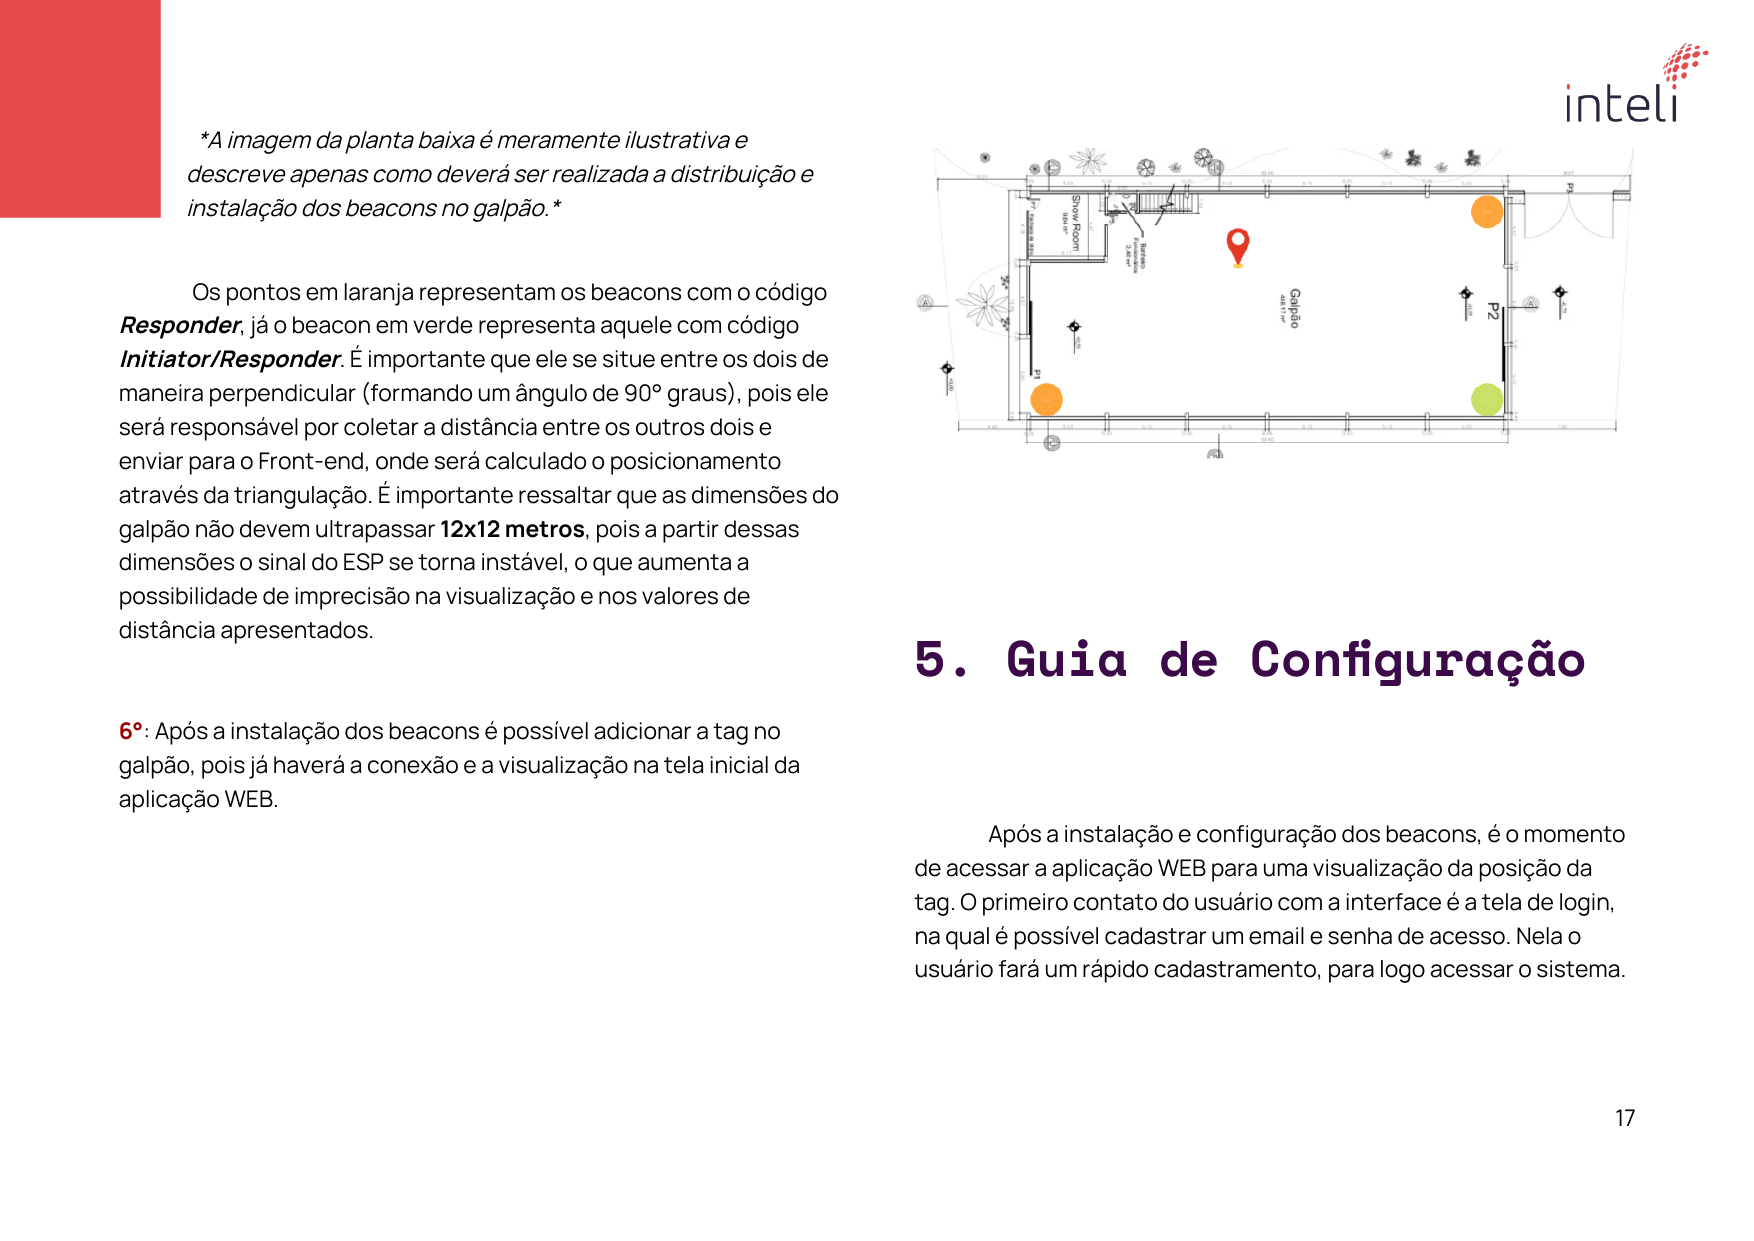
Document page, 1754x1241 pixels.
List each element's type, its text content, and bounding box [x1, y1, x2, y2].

text Após a instalação e configuração dos beacons, é o momento de acessar a aplicação WEB para uma visualização da posição da tag. O primeiro contato do usuário com a interface é a tela de login, na qual é possível cadastrar um email e senha de acesso. Nela o usuário fará um rápido cadastramento, para logo acessar o sistema. [914, 818, 1636, 985]
picture [0, 0, 161, 218]
subtitle 5. Guia de Configuração [914, 620, 1636, 694]
picture [1566, 43, 1709, 122]
subtitle *A imagem da planta baixa é meramente ilustrativa e descreve apenas como deverá ser realizada a distribuição e instalação dos beacons no galpão.* [118, 124, 839, 223]
picture [914, 148, 1635, 518]
text 6°: Após a instalação dos beacons é possível adicionar a tag no galpão, pois já haverá a conexão e a visualização na tela inicial da aplicação WEB. [118, 715, 839, 814]
subtitle Os pontos em laranja representam os beacons com o código Responder, já o beacon em verde representa aquele com código Initiator/Responder. É importante que ele se situe entre os dois de maneira perpendicular (formando um ângulo de 90° graus), pois ele será responsável por coletar a distância entre os outros dois e enviar para o Front-end, onde será calculado o posicionamento através da triangulação. É importante ressaltar que as dimensões do galpão não devem ultrapassar 12x12 metros, pois a partir dessas dimensões o sinal do ESP se torna instável, o que aumenta a possibilidade de imprecisão na visualização e nos valores de distância apresentados. [118, 276, 839, 645]
